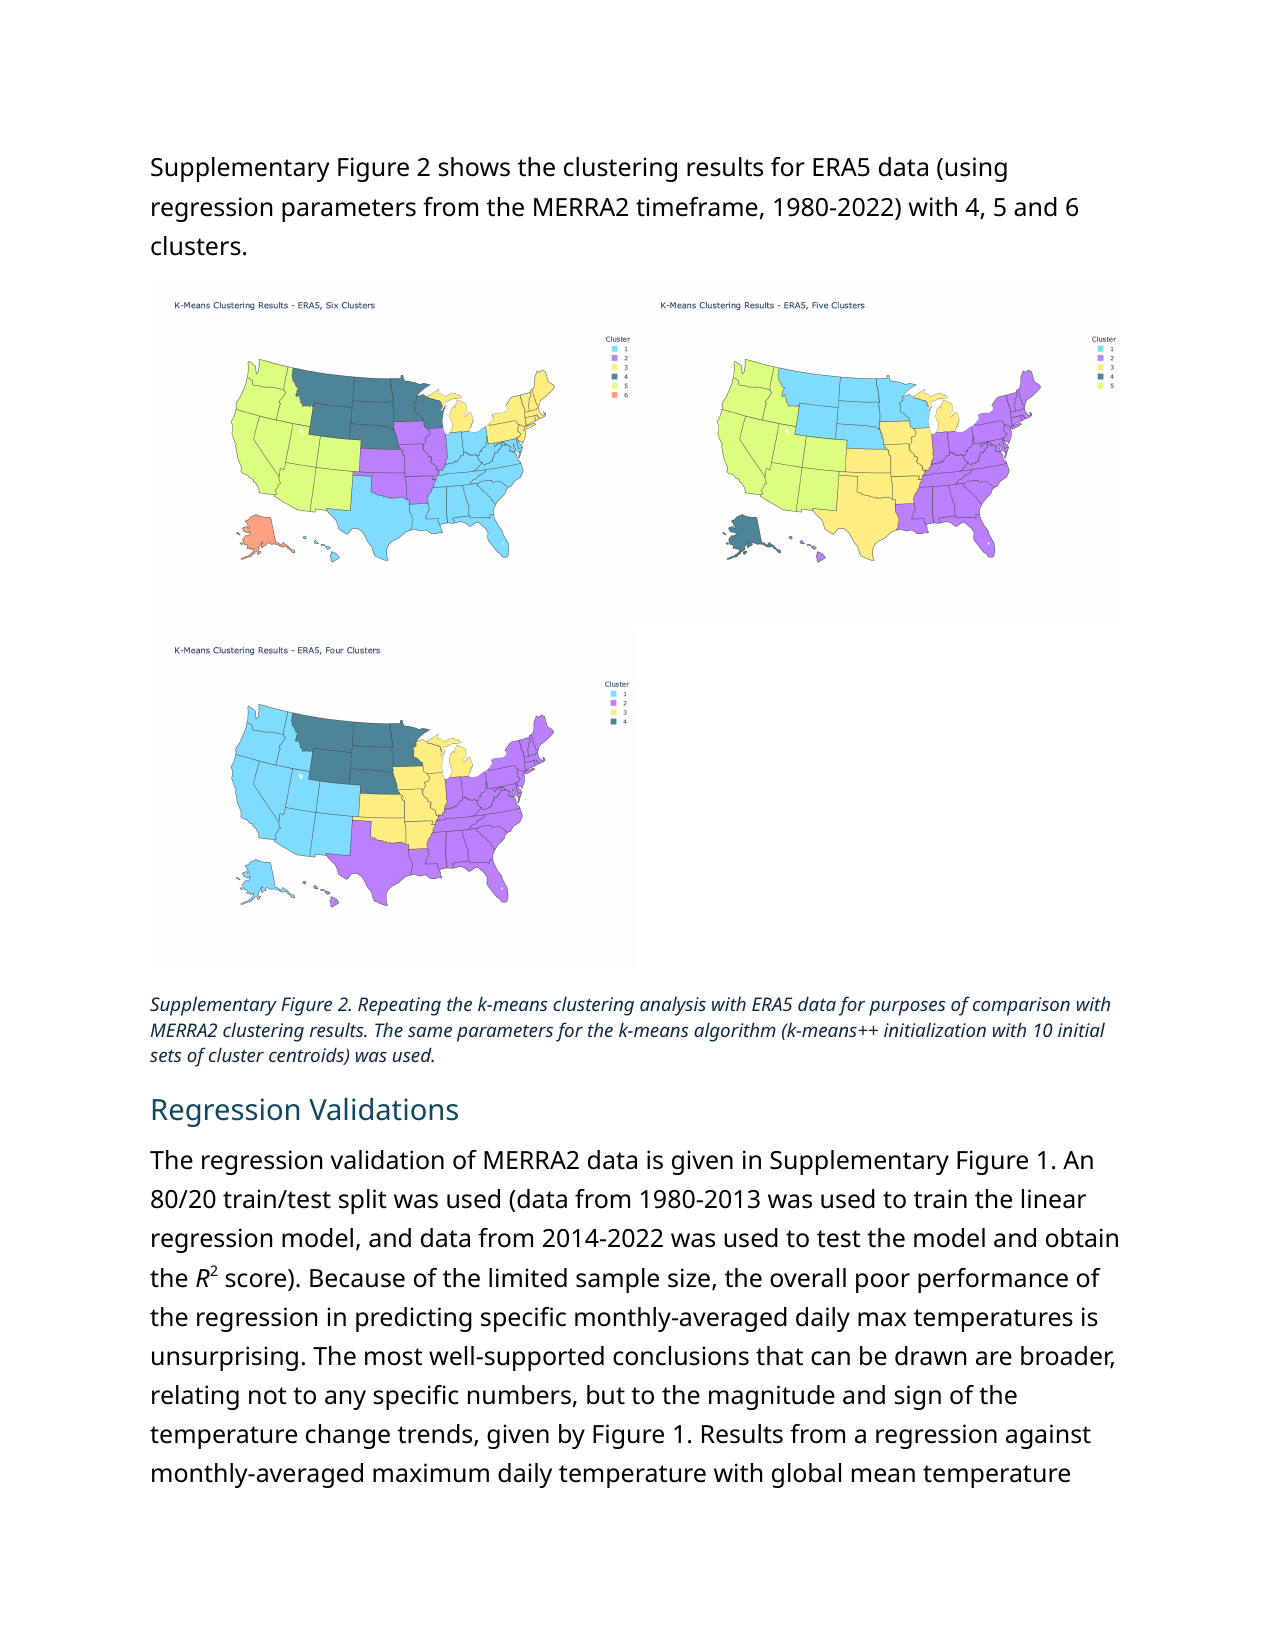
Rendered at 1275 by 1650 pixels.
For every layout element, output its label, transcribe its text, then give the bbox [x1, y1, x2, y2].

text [150, 1143, 1125, 1490]
subtitle Regression Validations [150, 1089, 1125, 1128]
picture [150, 284, 1123, 625]
picture [150, 629, 636, 970]
text Supplementary Figure 2 shows the clustering results for ERA5 data (using regression parameters from the MERRA2 timeframe, 1980-2022) with 4, 5 and 6 clusters. [150, 150, 1125, 262]
